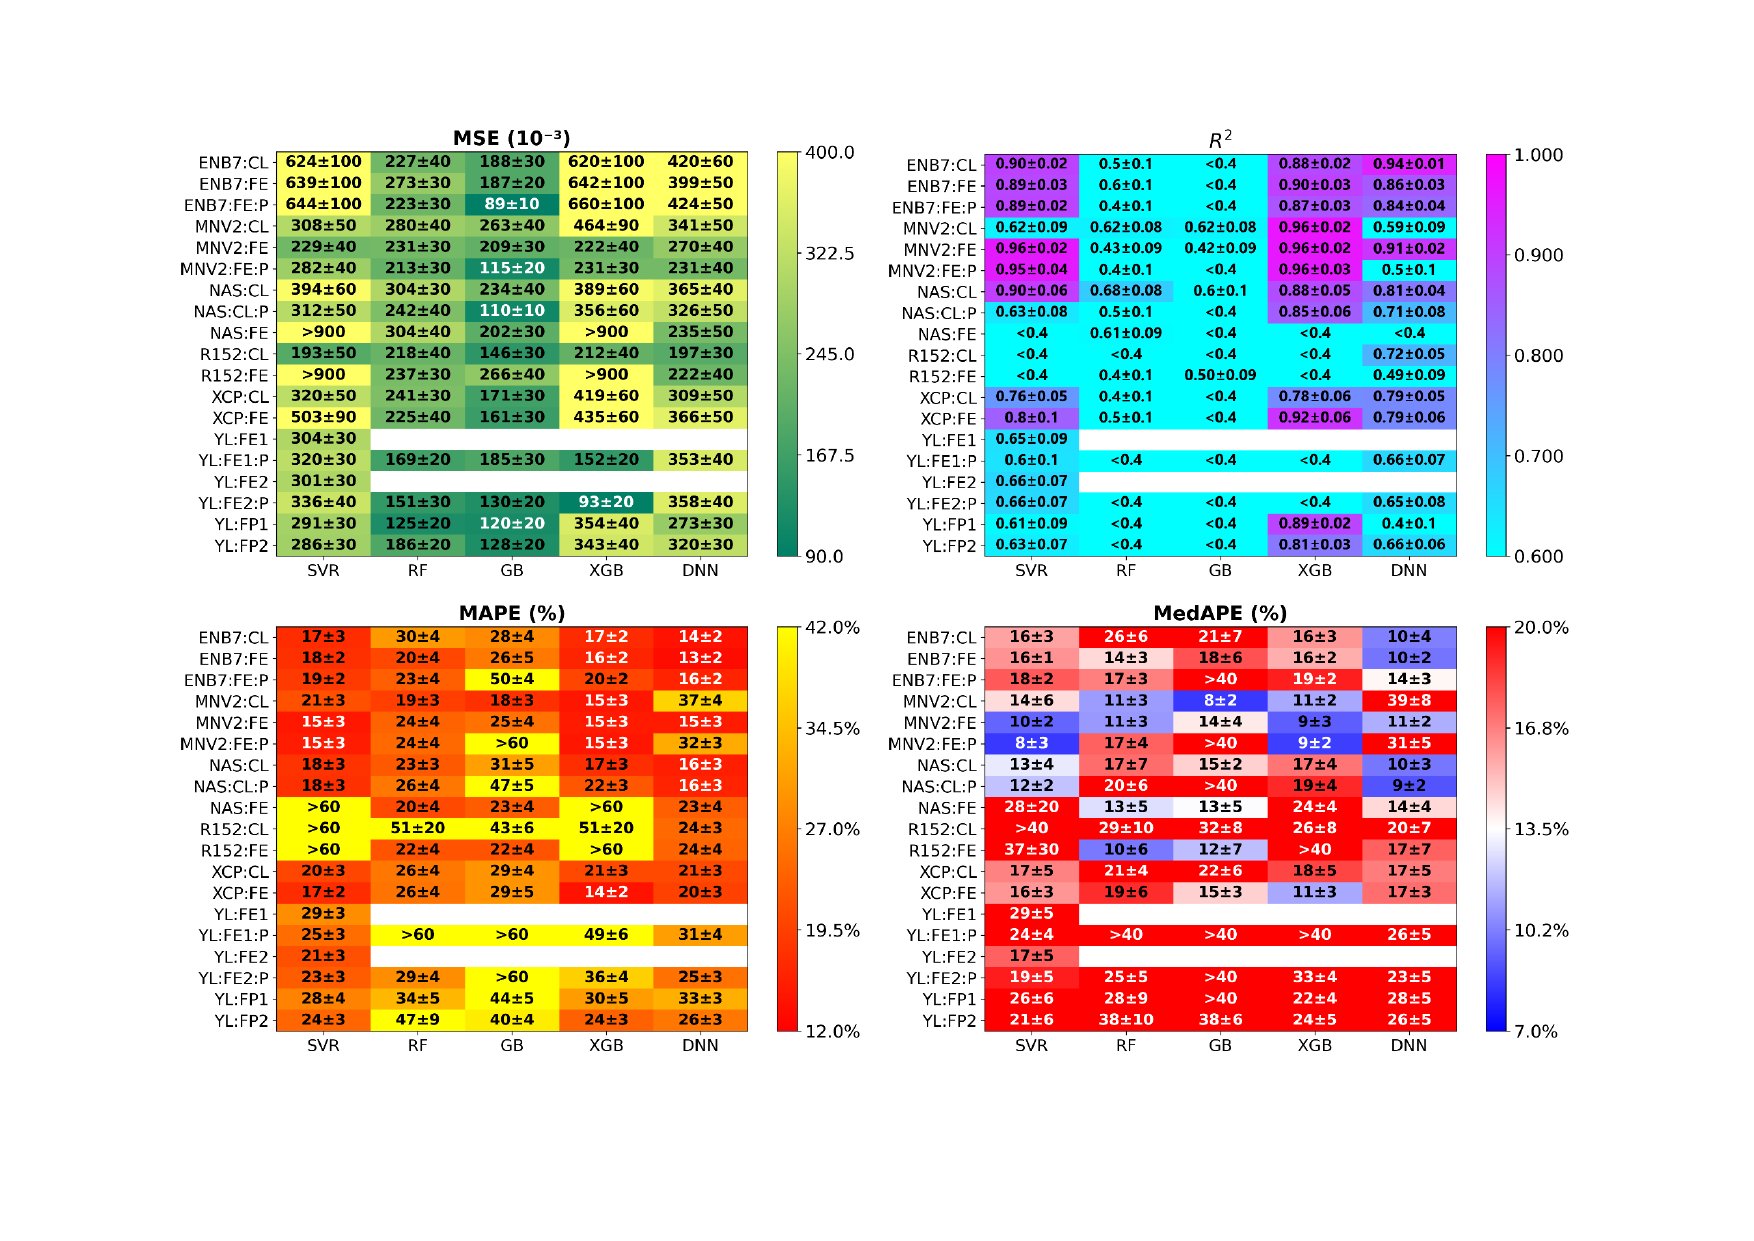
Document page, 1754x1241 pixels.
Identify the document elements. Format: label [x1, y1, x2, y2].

picture [168, 593, 1586, 1066]
picture [168, 118, 1586, 591]
